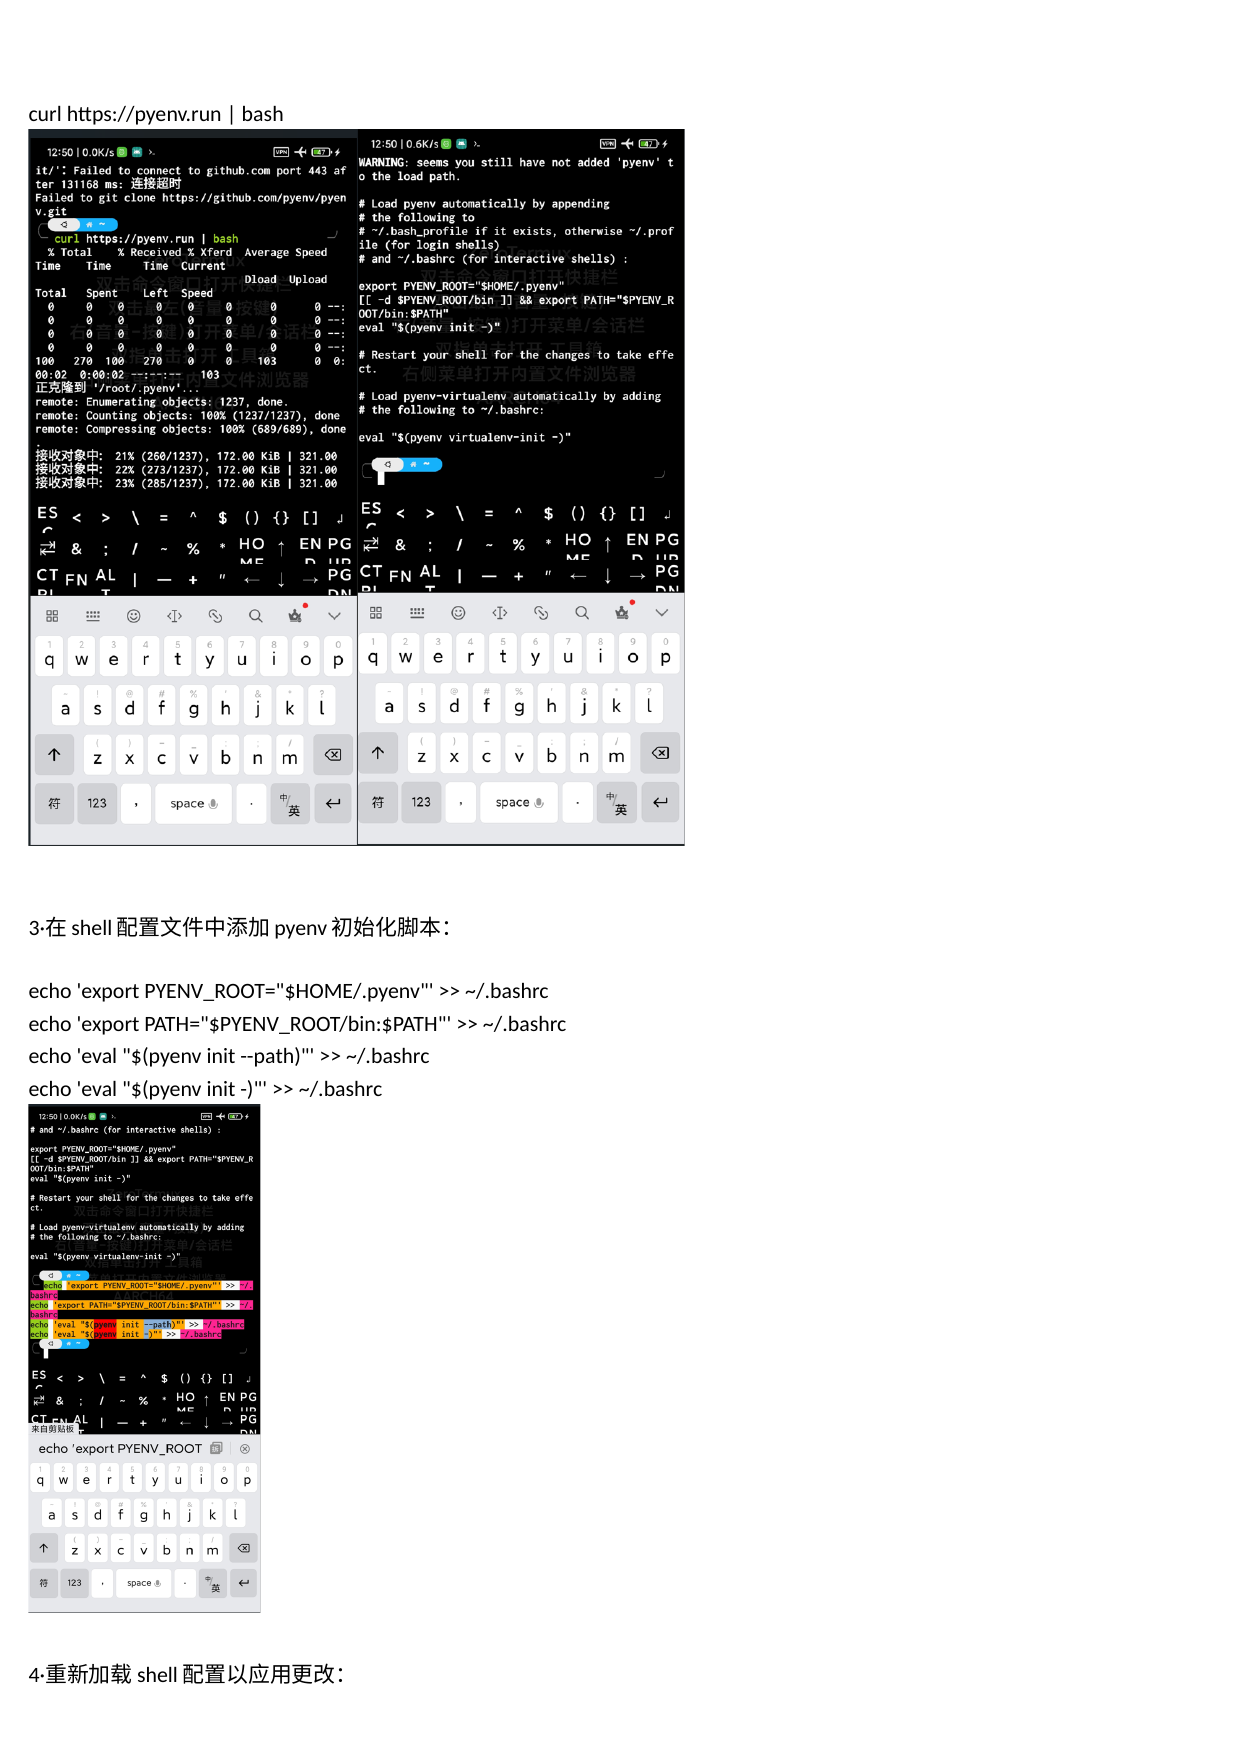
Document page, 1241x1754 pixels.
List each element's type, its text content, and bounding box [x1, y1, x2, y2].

text echo 'export PATH="$PYENV_ROOT/bin:$PATH"' >> ~/.bashrc [28, 1007, 1212, 1039]
text 4·重新加载shell配置以应用更改： [28, 1657, 1212, 1689]
text echo 'eval "$(pyenv init --path)"' >> ~/.bashrc [28, 1039, 1212, 1072]
picture [28, 1104, 261, 1613]
text curl https://pyenv.run | bash [28, 97, 1212, 129]
text 3·在shell配置文件中添加pyenv初始化脚本： [28, 909, 1212, 942]
picture [28, 129, 685, 846]
text echo 'eval "$(pyenv init -)"' >> ~/.bashrc [28, 1072, 1212, 1104]
text echo 'export PYENV_ROOT="$HOME/.pyenv"' >> ~/.bashrc [28, 974, 1212, 1007]
